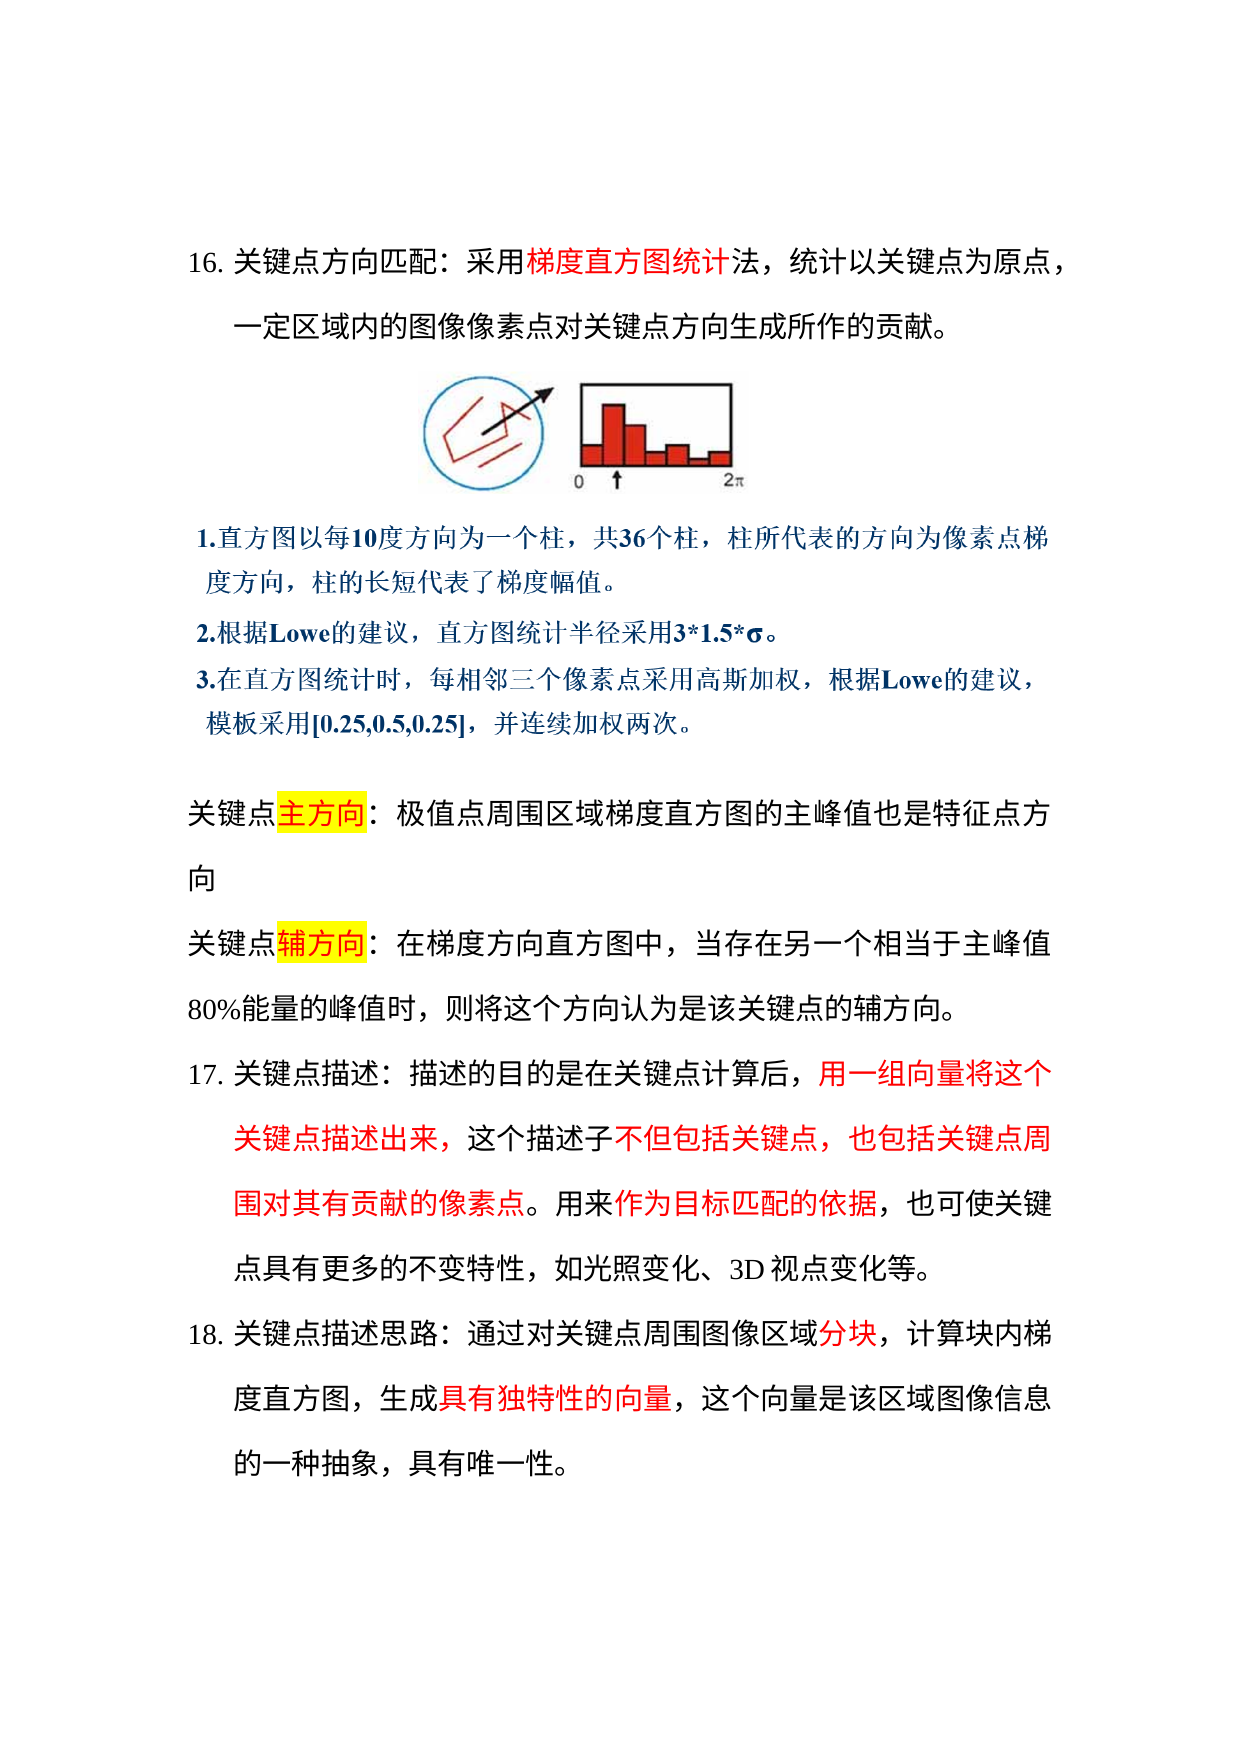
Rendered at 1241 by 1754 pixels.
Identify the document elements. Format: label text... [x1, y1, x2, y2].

text 关键点主方向：极值点周围区域梯度直方图的主峰值也是特征点方向 [187, 779, 1053, 909]
picture [187, 357, 1053, 756]
list 关键点描述：描述的目的是在关键点计算后，用一组向量将这个关键点描述出来，这个描述子不但包括关键点，也包括关键点周围对其有贡献的像素点。用来作为目标匹配的依据，也可使关键点具有更多的不变特性，如光照变化、3D视点变化等。 [187, 1039, 1053, 1299]
text 关键点辅方向：在梯度方向直方图中，当存在另一个相当于主峰值 80%能量的峰值时，则将这个方向认为是该关键点的辅方向。 [187, 909, 1053, 1039]
list 关键点方向匹配：采用梯度直方图统计法，统计以关键点为原点，一定区域内的图像像素点对关键点方向生成所作的贡献。 [187, 227, 1053, 357]
list 关键点描述思路：通过对关键点周围图像区域分块，计算块内梯度直方图，生成具有独特性的向量，这个向量是该区域图像信息的一种抽象，具有唯一性。 [187, 1299, 1053, 1494]
